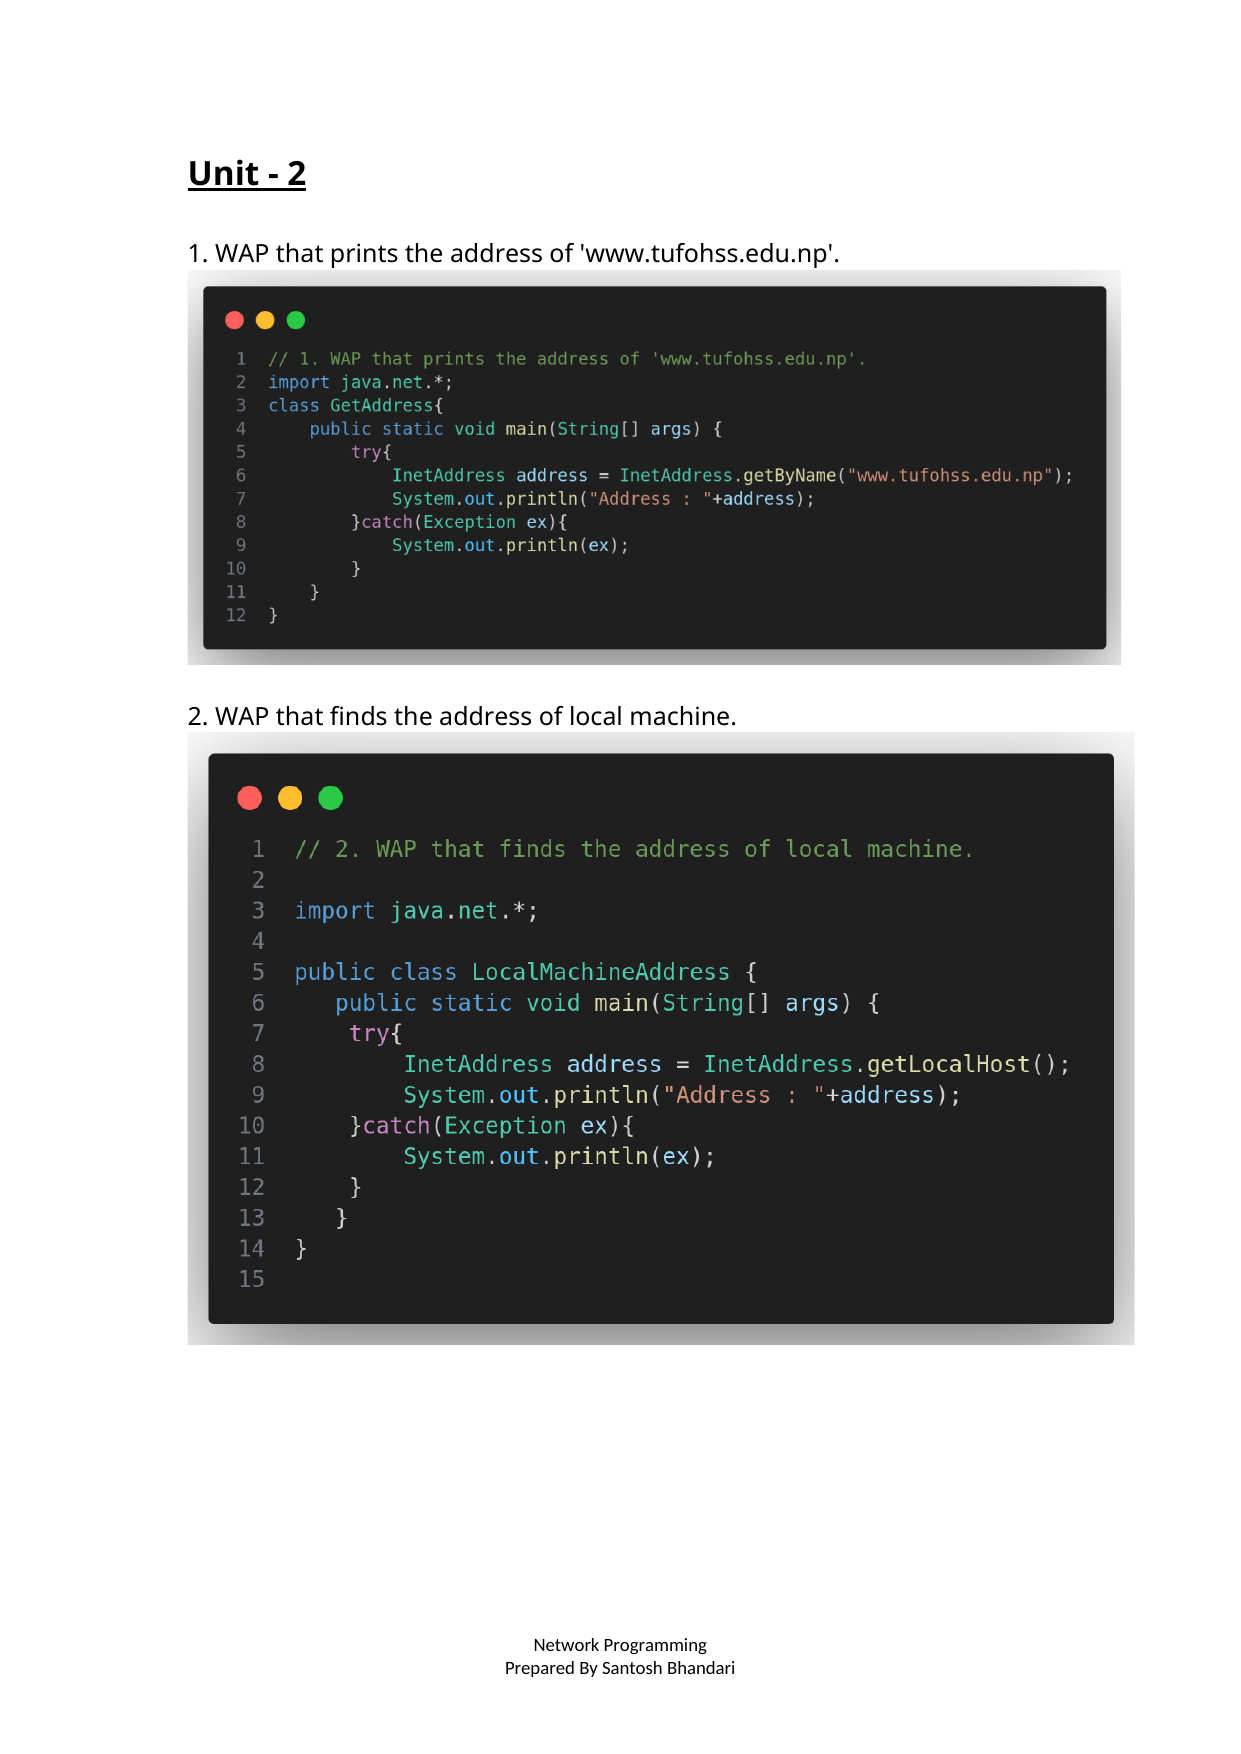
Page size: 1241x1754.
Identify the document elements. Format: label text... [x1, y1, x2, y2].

list WAP that finds the address of local machine. [187, 698, 1053, 732]
list WAP that prints the address of 'www.tufohss.edu.np'. [187, 236, 1053, 270]
picture [187, 270, 1122, 665]
text Unit - 2 [187, 150, 1053, 195]
picture [187, 732, 1135, 1345]
